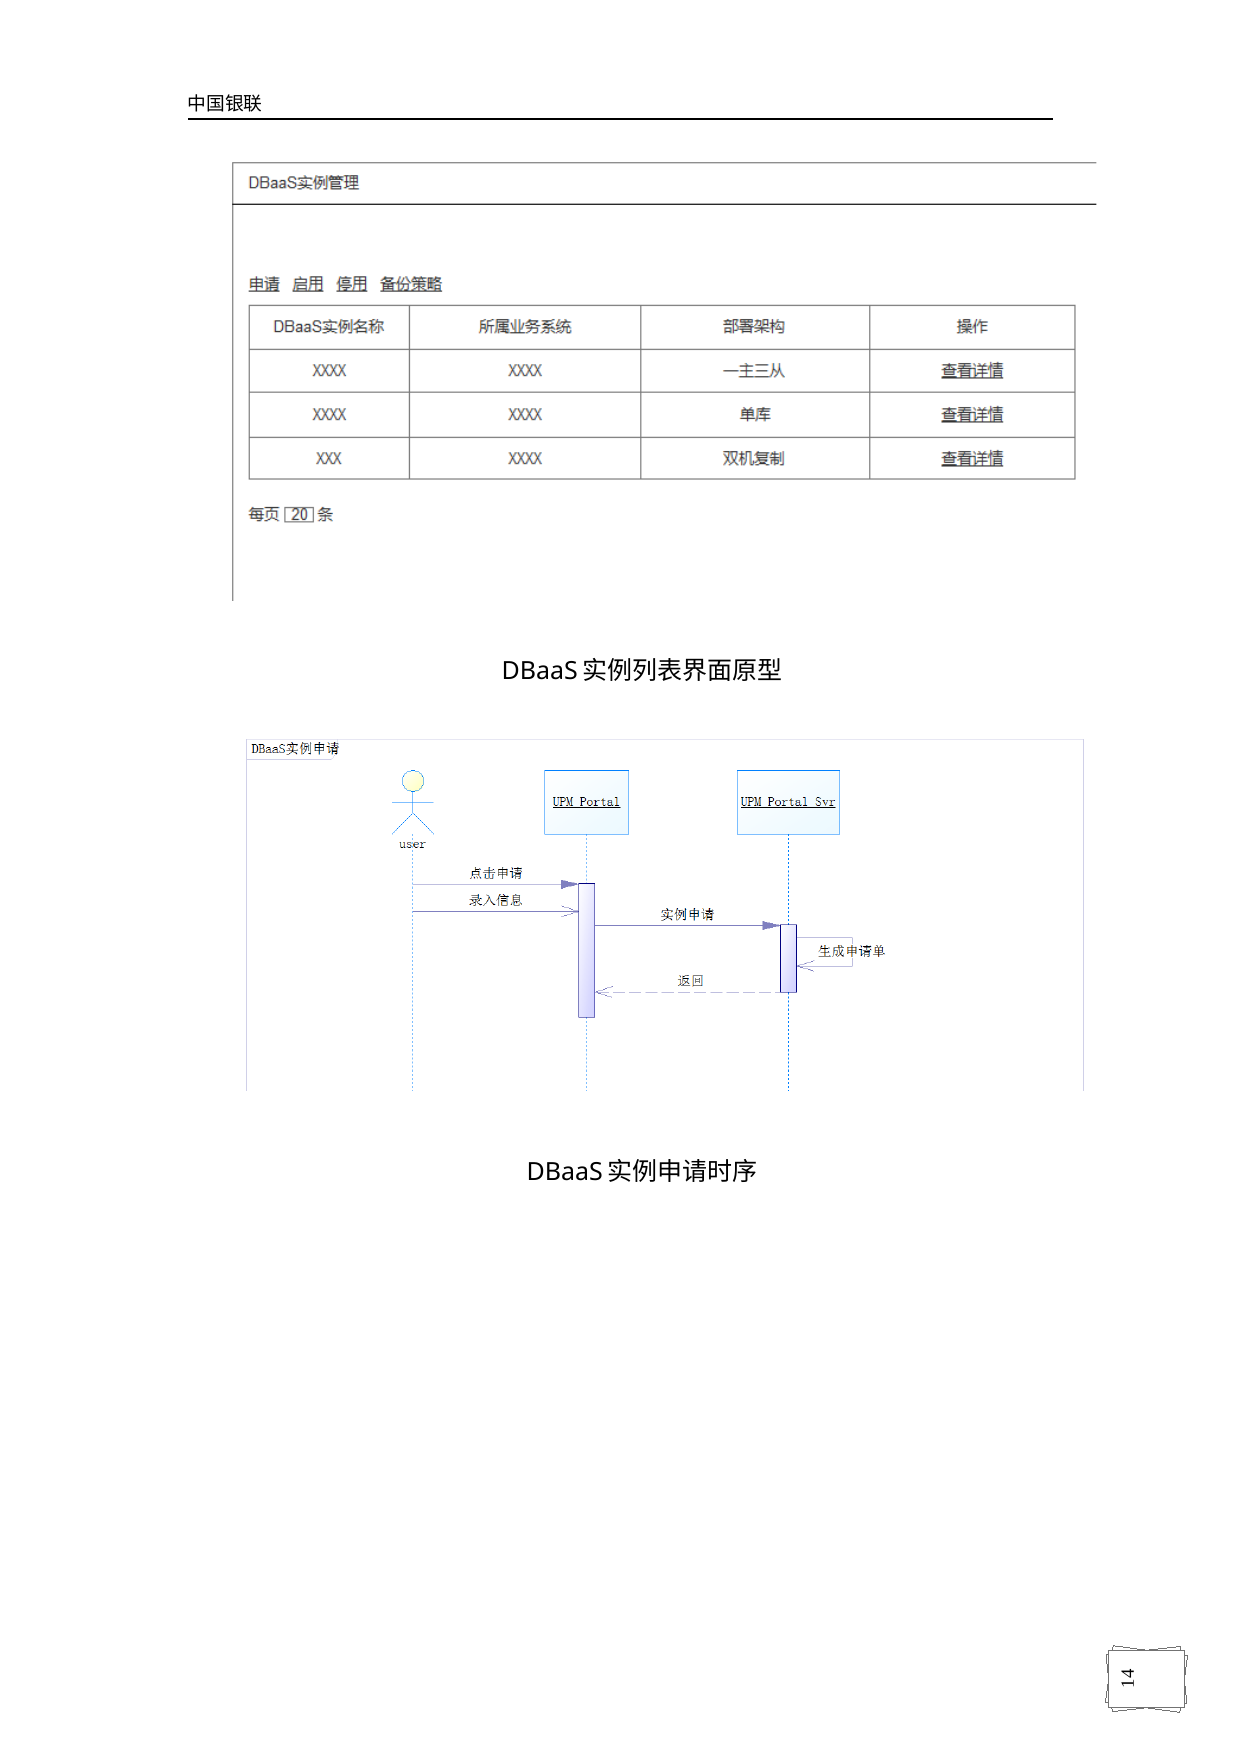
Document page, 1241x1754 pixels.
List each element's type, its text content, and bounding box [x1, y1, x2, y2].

picture [231, 728, 1097, 1091]
picture [231, 162, 1097, 601]
text DBaaS实例列表界面原型 [187, 636, 1053, 701]
text DBaaS实例申请时序 [187, 1137, 1053, 1202]
